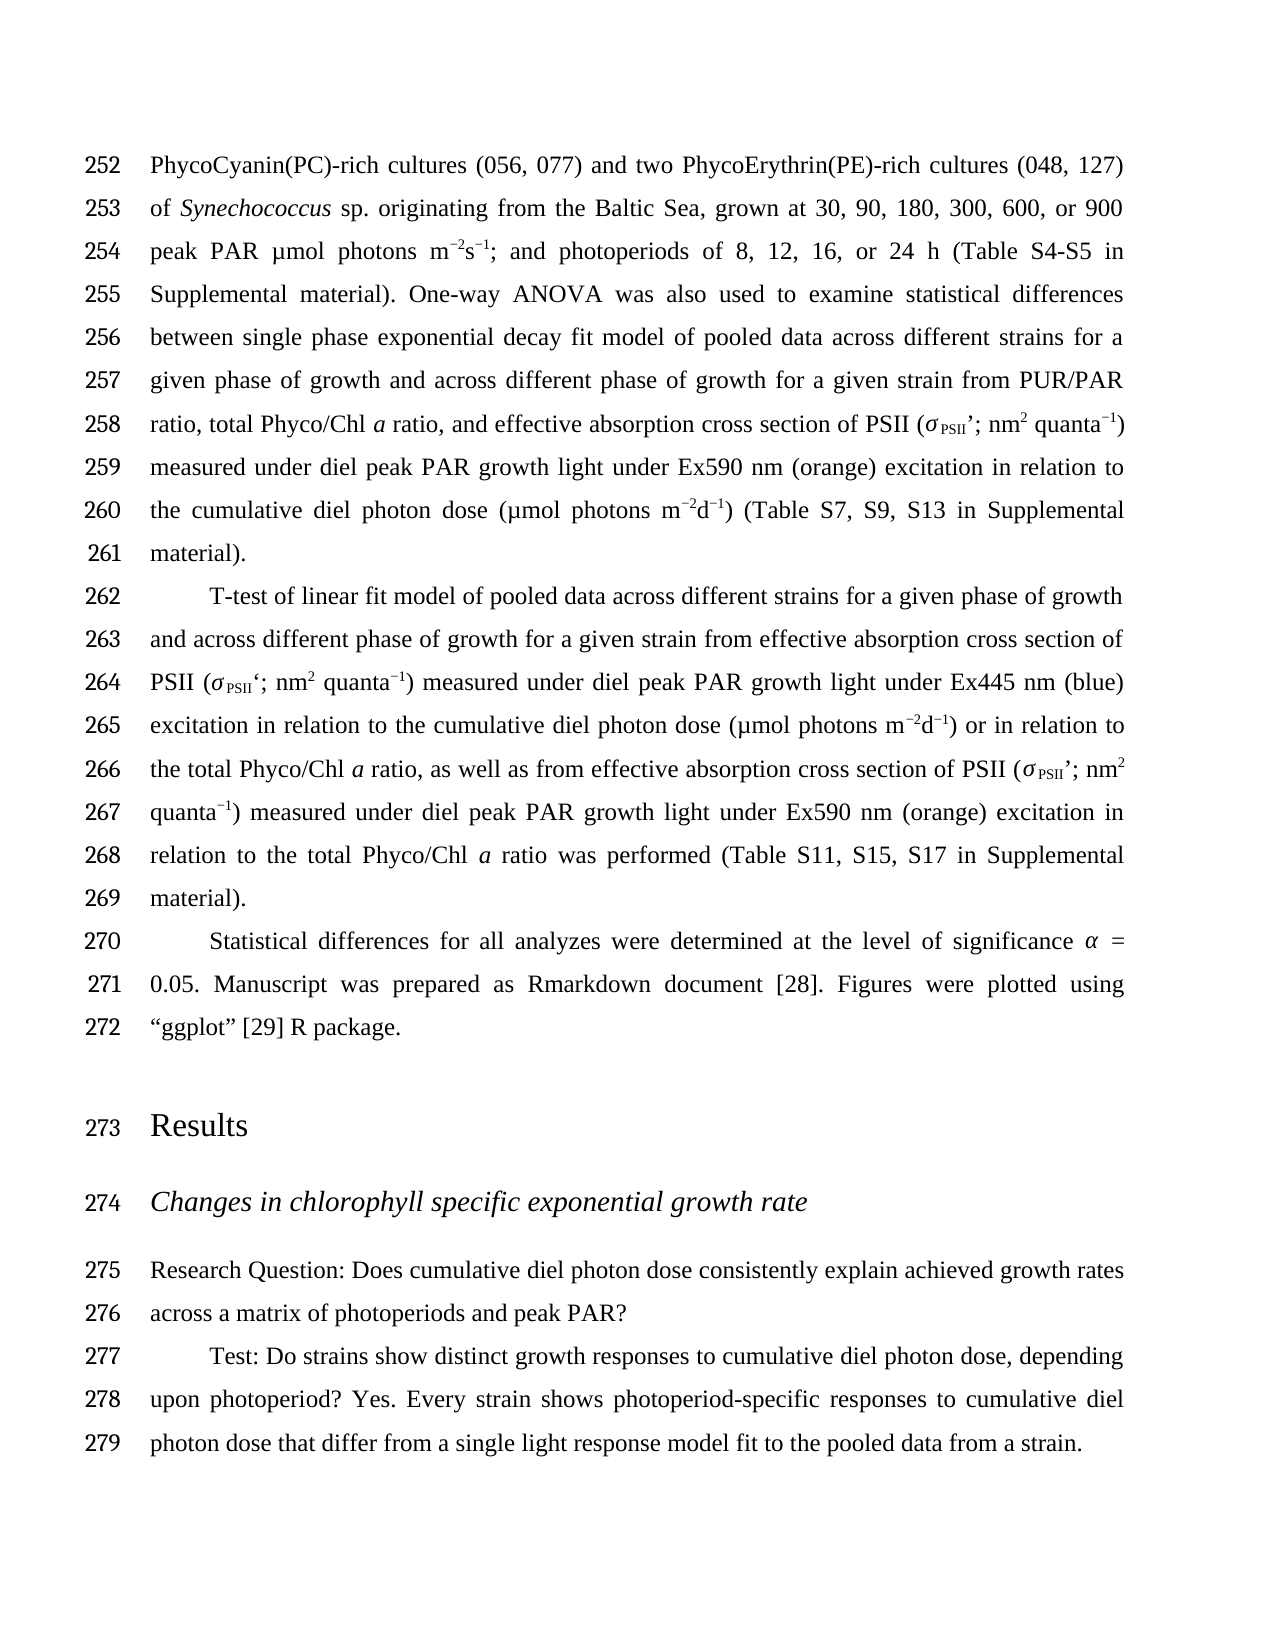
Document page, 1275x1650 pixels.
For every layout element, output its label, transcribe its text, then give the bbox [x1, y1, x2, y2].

subtitle Results [150, 1106, 1125, 1144]
subtitle Changes in chlorophyll specific exponential growth rate [150, 1184, 1125, 1217]
text T-test of linear fit model of pooled data across different strains for a given phase of growth and across different phase of growth for a given strain from effective absorption cross section of PSII (PSII‘; nm2 quanta−1) measured under diel peak PAR growth light under Ex445 nm (blue) excitation in relation to the cumulative diel photon dose (µmol photons m−2d−1) or in relation to the total Phyco/Chl a ratio, as well as from effective absorption cross section of PSII (PSII’; nm2 quanta−1) measured under diel peak PAR growth light under Ex590 nm (orange) excitation in relation to the total Phyco/Chl a ratio was performed (Table S11, S15, S17 in Supplemental material). [150, 581, 1125, 912]
text Statistical differences for all analyzes were determined at the level of significance = 0.05. Manuscript was prepared as Rmarkdown document [28]. Figures were plotted using “ggplot” [29] R package. [150, 926, 1125, 1041]
text Research Question: Does cumulative diel photon dose consistently explain achieved growth rates across a matrix of photoperiods and peak PAR? [150, 1255, 1125, 1327]
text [150, 150, 1125, 567]
text Test: Do strains show distinct growth responses to cumulative diel photon dose, depending upon photoperiod? Yes. Every strain shows photoperiod-specific responses to cumulative diel photon dose that differ from a single light response model fit to the pooled data from a strain. [150, 1341, 1125, 1456]
